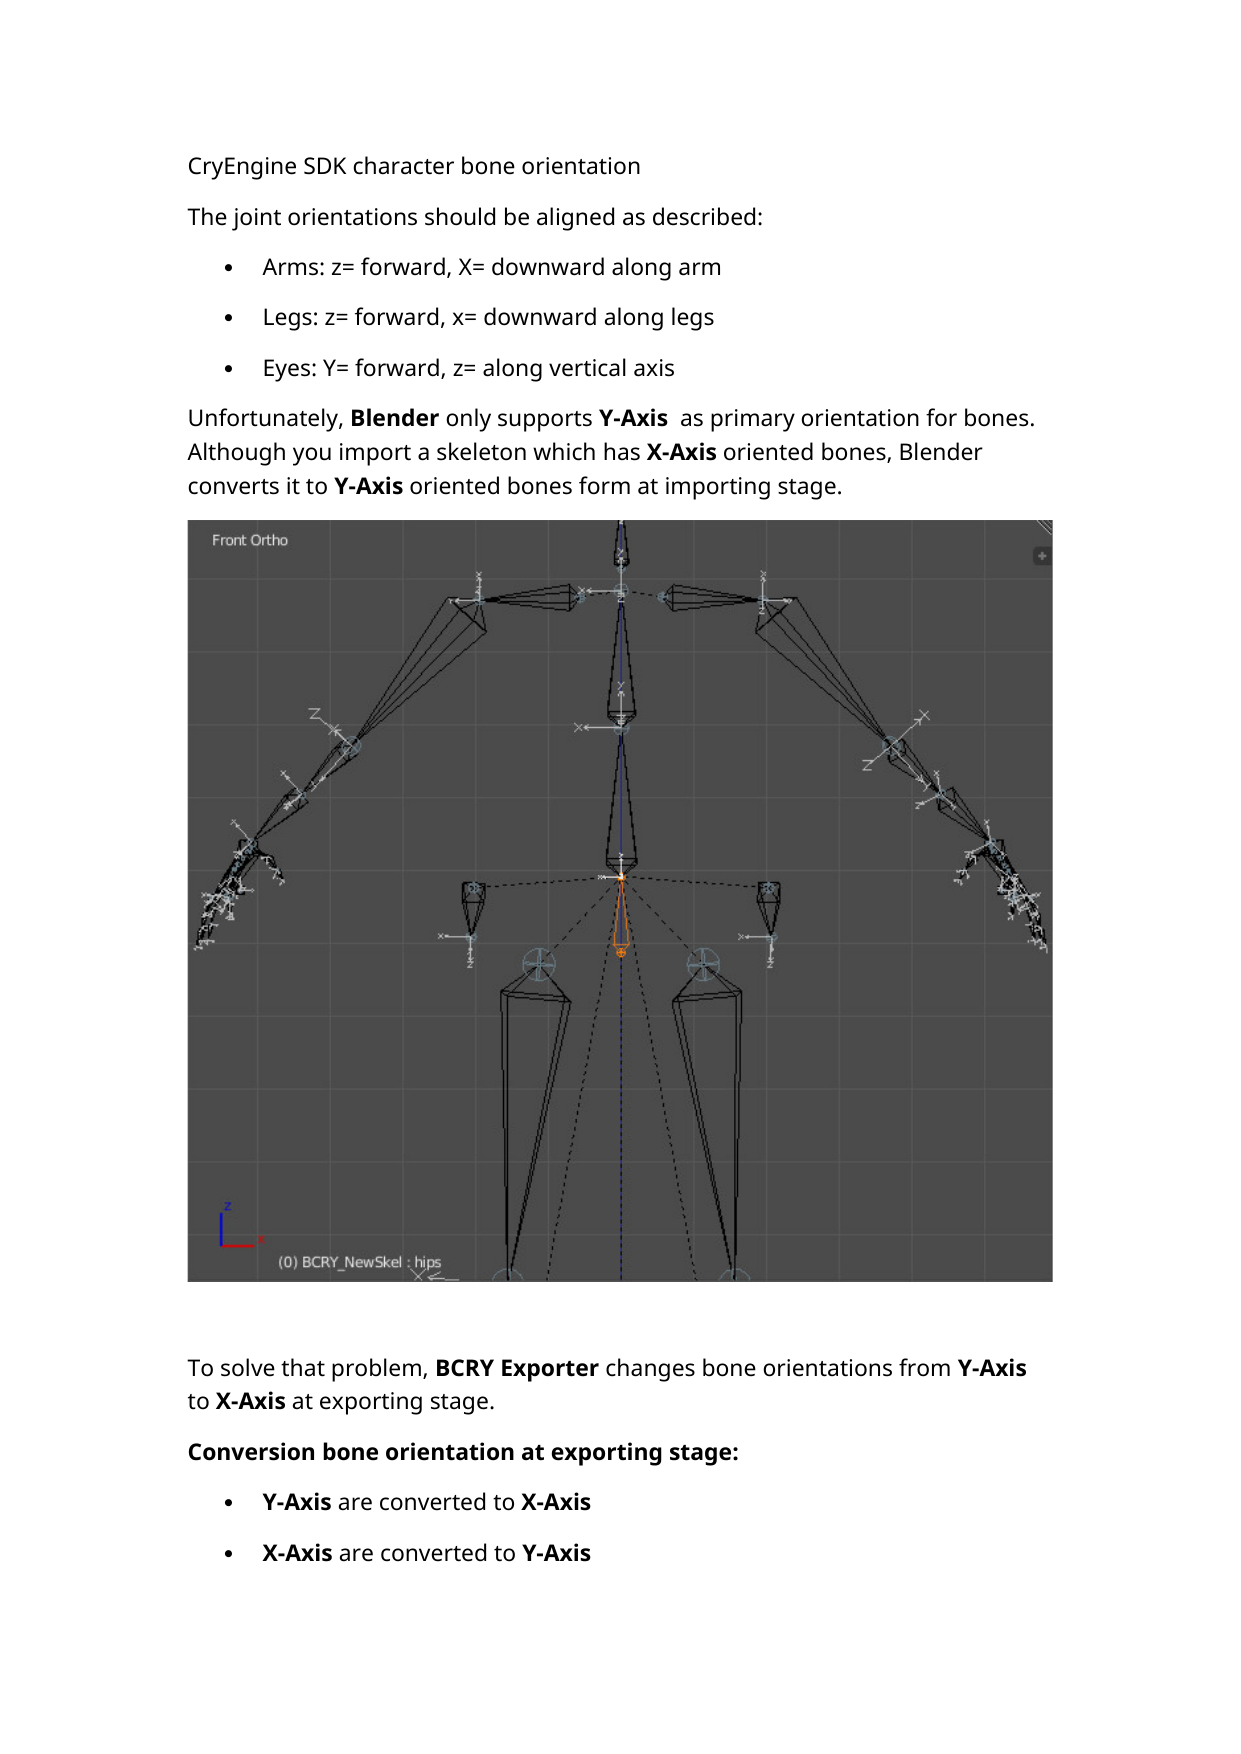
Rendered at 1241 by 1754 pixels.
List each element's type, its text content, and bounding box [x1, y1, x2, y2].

text The joint orientations should be aligned as described: [187, 200, 1053, 232]
picture [187, 520, 1053, 1282]
list Arms: z= forward, X= downward along arm [225, 251, 1053, 282]
list X-Axis are converted to Y-Axis [225, 1537, 1053, 1568]
text To solve that problem, BCRY Exporter changes bone orientations from Y-Axis to X-Axis at exporting stage. [187, 1352, 1053, 1417]
list Eyes: Y= forward, z= along vertical axis [225, 352, 1053, 383]
text Conversion bone orientation at exporting stage: [187, 1436, 1053, 1467]
list Y-Axis are converted to X-Axis [225, 1486, 1053, 1517]
list Legs: z= forward, x= downward along legs [225, 301, 1053, 332]
text CryEngine SDK character bone orientation [187, 150, 1053, 181]
text Unfortunately, Blender only supports Y-Axis as primary orientation for bones. Although you import a skeleton which has X-Axis oriented bones, Blender converts it to Y-Axis oriented bones form at importing stage. [187, 402, 1053, 501]
